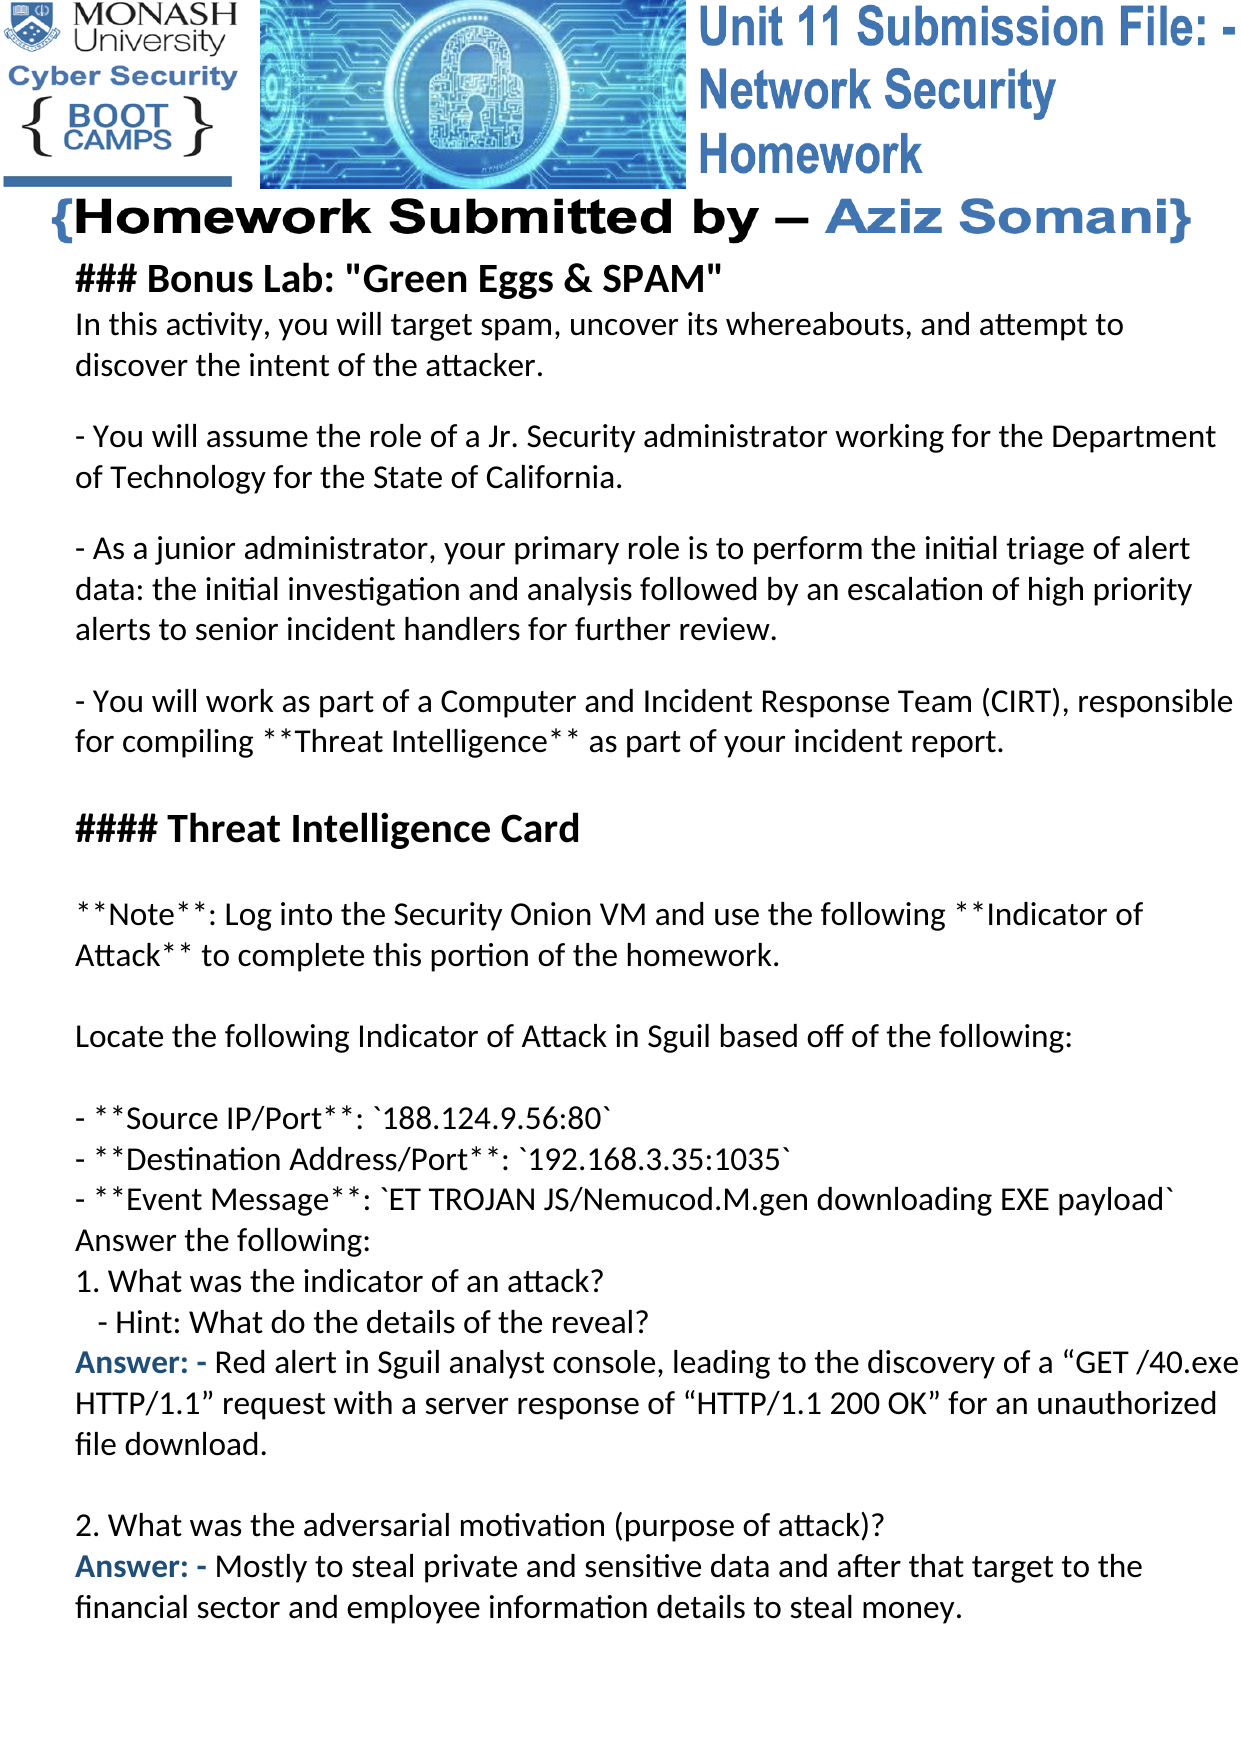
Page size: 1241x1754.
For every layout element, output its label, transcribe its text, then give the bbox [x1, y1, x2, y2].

text - **Event Message**: `ET TROJAN JS/Nemucod.M.gen downloading EXE payload` [75, 1178, 1240, 1219]
text - **Destination Address/Port**: `192.168.3.35:1035` [75, 1138, 1240, 1178]
text - Hint: What do the details of the reveal? [75, 1301, 1240, 1341]
text #### Threat Intelligence Card [75, 802, 1240, 853]
text Locate the following Indicator of Attack in Sguil based off of the following: [75, 1016, 1240, 1056]
text - You will assume the role of a Jr. Security administrator working for the Department of Technology for the State of California. [75, 415, 1240, 496]
text - You will work as part of a Computer and Incident Response Team (CIRT), responsible for compiling **Threat Intelligence** as part of your incident report. [75, 679, 1240, 761]
text - As a junior administrator, your primary role is to perform the initial triage of alert data: the initial investigation and analysis followed by an escalation of high priority alerts to senior incident handlers for further review. [75, 527, 1240, 649]
text **Note**: Log into the Security Onion VM and use the following **Indicator of Attack** to complete this portion of the homework. [75, 893, 1240, 975]
text - **Source IP/Port**: `188.124.9.56:80` [75, 1097, 1240, 1138]
text In this activity, you will target spam, uncover its whereabouts, and attempt to discover the intent of the attacker. [75, 303, 1240, 384]
picture [0, 0, 1241, 252]
text Answer: - Red alert in Sguil analyst console, leading to the discovery of a “GET /40.exe HTTP/1.1” request with a server response of “HTTP/1.1 200 OK” for an unauthorized file download. [75, 1341, 1240, 1463]
text 2. What was the adversarial motivation (purpose of attack)? [75, 1504, 1240, 1545]
text Answer: - Mostly to steal private and sensitive data and after that target to the financial sector and employee information details to steal money. [75, 1545, 1240, 1626]
text 1. What was the indicator of an attack? [75, 1260, 1240, 1301]
text Answer the following: [75, 1219, 1240, 1260]
text ### Bonus Lab: "Green Eggs & SPAM" [0, 252, 1240, 303]
